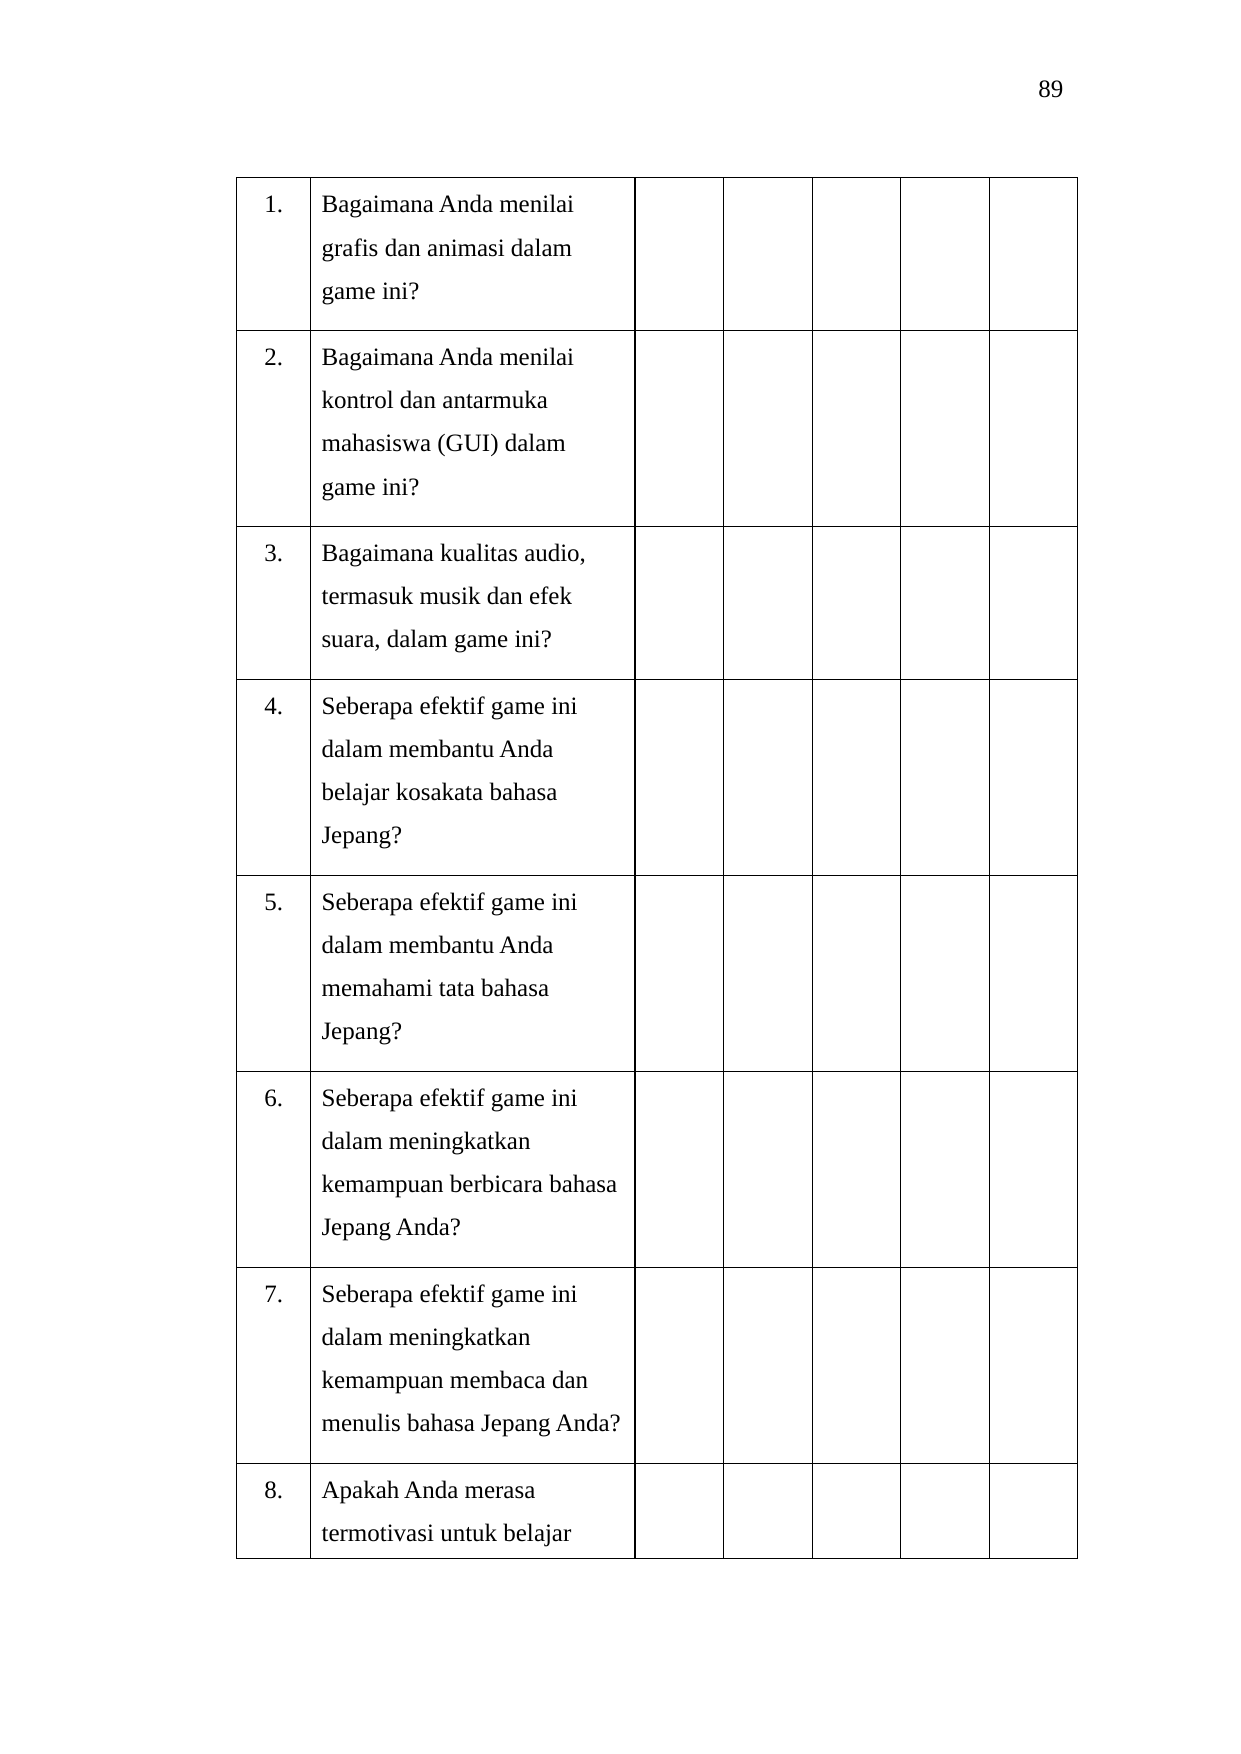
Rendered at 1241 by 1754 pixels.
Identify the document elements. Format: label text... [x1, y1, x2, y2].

table_cell [901, 331, 989, 526]
table_cell [724, 178, 812, 330]
table_cell [813, 527, 900, 679]
table_cell [724, 1268, 812, 1462]
table_cell [901, 680, 989, 875]
table_cell [901, 1464, 989, 1558]
table_cell [636, 1072, 723, 1267]
table_cell [636, 1268, 723, 1462]
table_cell Bagaimana kualitas audio, termasuk musik dan efek suara, dalam game ini? [311, 527, 634, 679]
table_cell [724, 876, 812, 1071]
table_cell [724, 331, 812, 526]
table_cell 1. [237, 178, 310, 330]
table_cell [990, 178, 1077, 330]
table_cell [311, 1464, 634, 1558]
table_cell [901, 178, 989, 330]
table_cell Seberapa efektif game ini dalam meningkatkan kemampuan membaca dan menulis bahasa Jepang Anda? [311, 1268, 634, 1462]
table_cell Bagaimana Anda menilai grafis dan animasi dalam game ini? [311, 178, 634, 330]
table_cell [724, 1072, 812, 1267]
table_cell [990, 1072, 1077, 1267]
table_cell [990, 1268, 1077, 1462]
table_cell [813, 331, 900, 526]
table_cell 5. [237, 876, 310, 1071]
table_cell [636, 876, 723, 1071]
table_cell [990, 527, 1077, 679]
table_cell 2. [237, 331, 310, 526]
table_cell [636, 331, 723, 526]
table_cell [901, 527, 989, 679]
table_cell [724, 527, 812, 679]
table_cell [901, 876, 989, 1071]
table_cell 4. [237, 680, 310, 875]
table_cell [636, 1464, 723, 1558]
table_cell [813, 178, 900, 330]
table_cell [636, 680, 723, 875]
table_cell Seberapa efektif game ini dalam membantu Anda belajar kosakata bahasa Jepang? [311, 680, 634, 875]
table_cell [724, 680, 812, 875]
table_cell 7. [237, 1268, 310, 1462]
table_cell [813, 1072, 900, 1267]
table_cell [990, 680, 1077, 875]
table_cell [990, 1464, 1077, 1558]
table_cell Bagaimana Anda menilai kontrol dan antarmuka mahasiswa (GUI) dalam game ini? [311, 331, 634, 526]
table_cell [901, 1072, 989, 1267]
table_cell [636, 178, 723, 330]
table_cell 8. [237, 1464, 310, 1558]
table_cell Seberapa efektif game ini dalam membantu Anda memahami tata bahasa Jepang? [311, 876, 634, 1071]
table_cell 3. [237, 527, 310, 679]
table_cell Seberapa efektif game ini dalam meningkatkan kemampuan berbicara bahasa Jepang Anda? [311, 1072, 634, 1267]
table_cell [813, 1464, 900, 1558]
table_cell [990, 331, 1077, 526]
table_cell [724, 1464, 812, 1558]
table_cell [813, 876, 900, 1071]
table_cell [990, 876, 1077, 1071]
table_cell [636, 527, 723, 679]
table_cell [813, 680, 900, 875]
table_cell [901, 1268, 989, 1462]
table_cell 6. [237, 1072, 310, 1267]
table_cell [813, 1268, 900, 1462]
